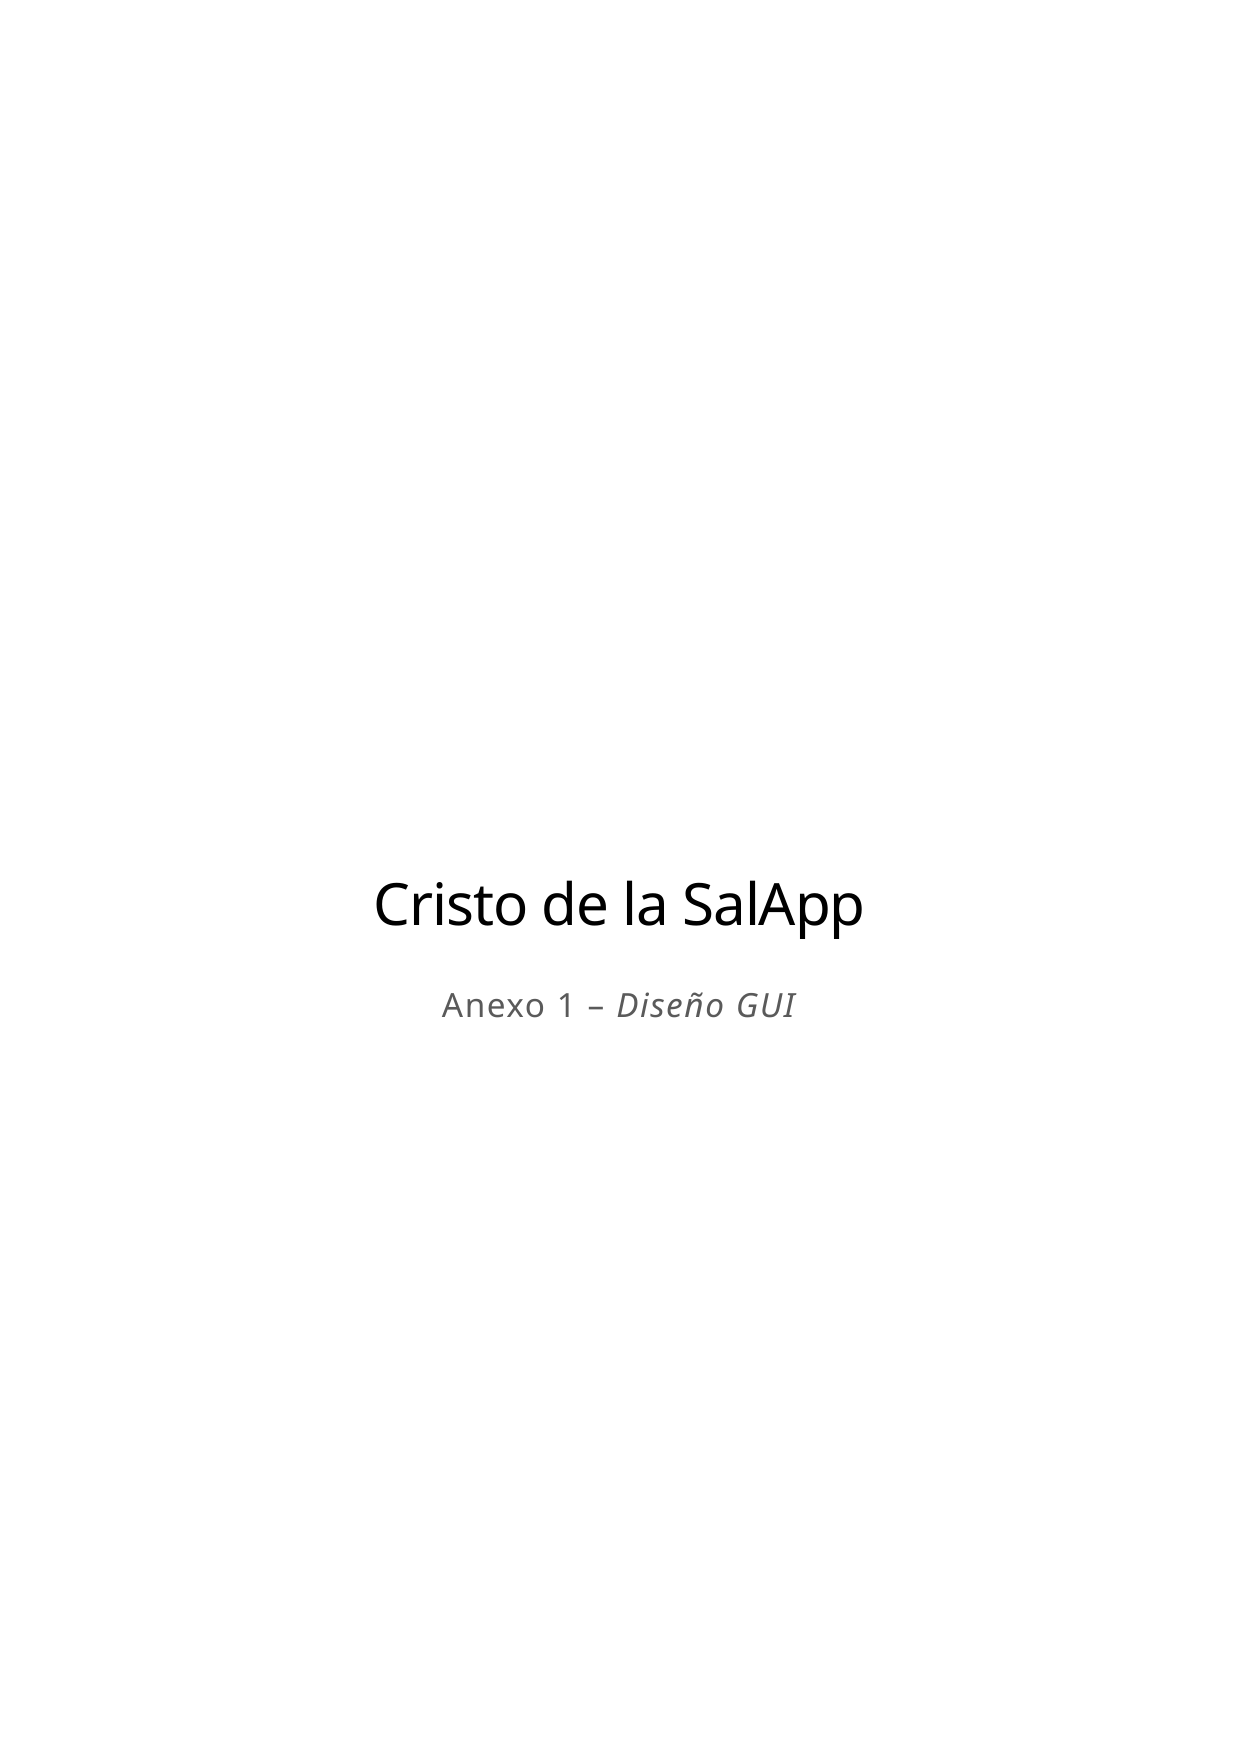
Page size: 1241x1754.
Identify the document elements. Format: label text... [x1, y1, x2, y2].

title Cristo de la SalApp [177, 863, 1063, 942]
subtitle Anexo 1 – Diseño GUI [177, 982, 1063, 1027]
